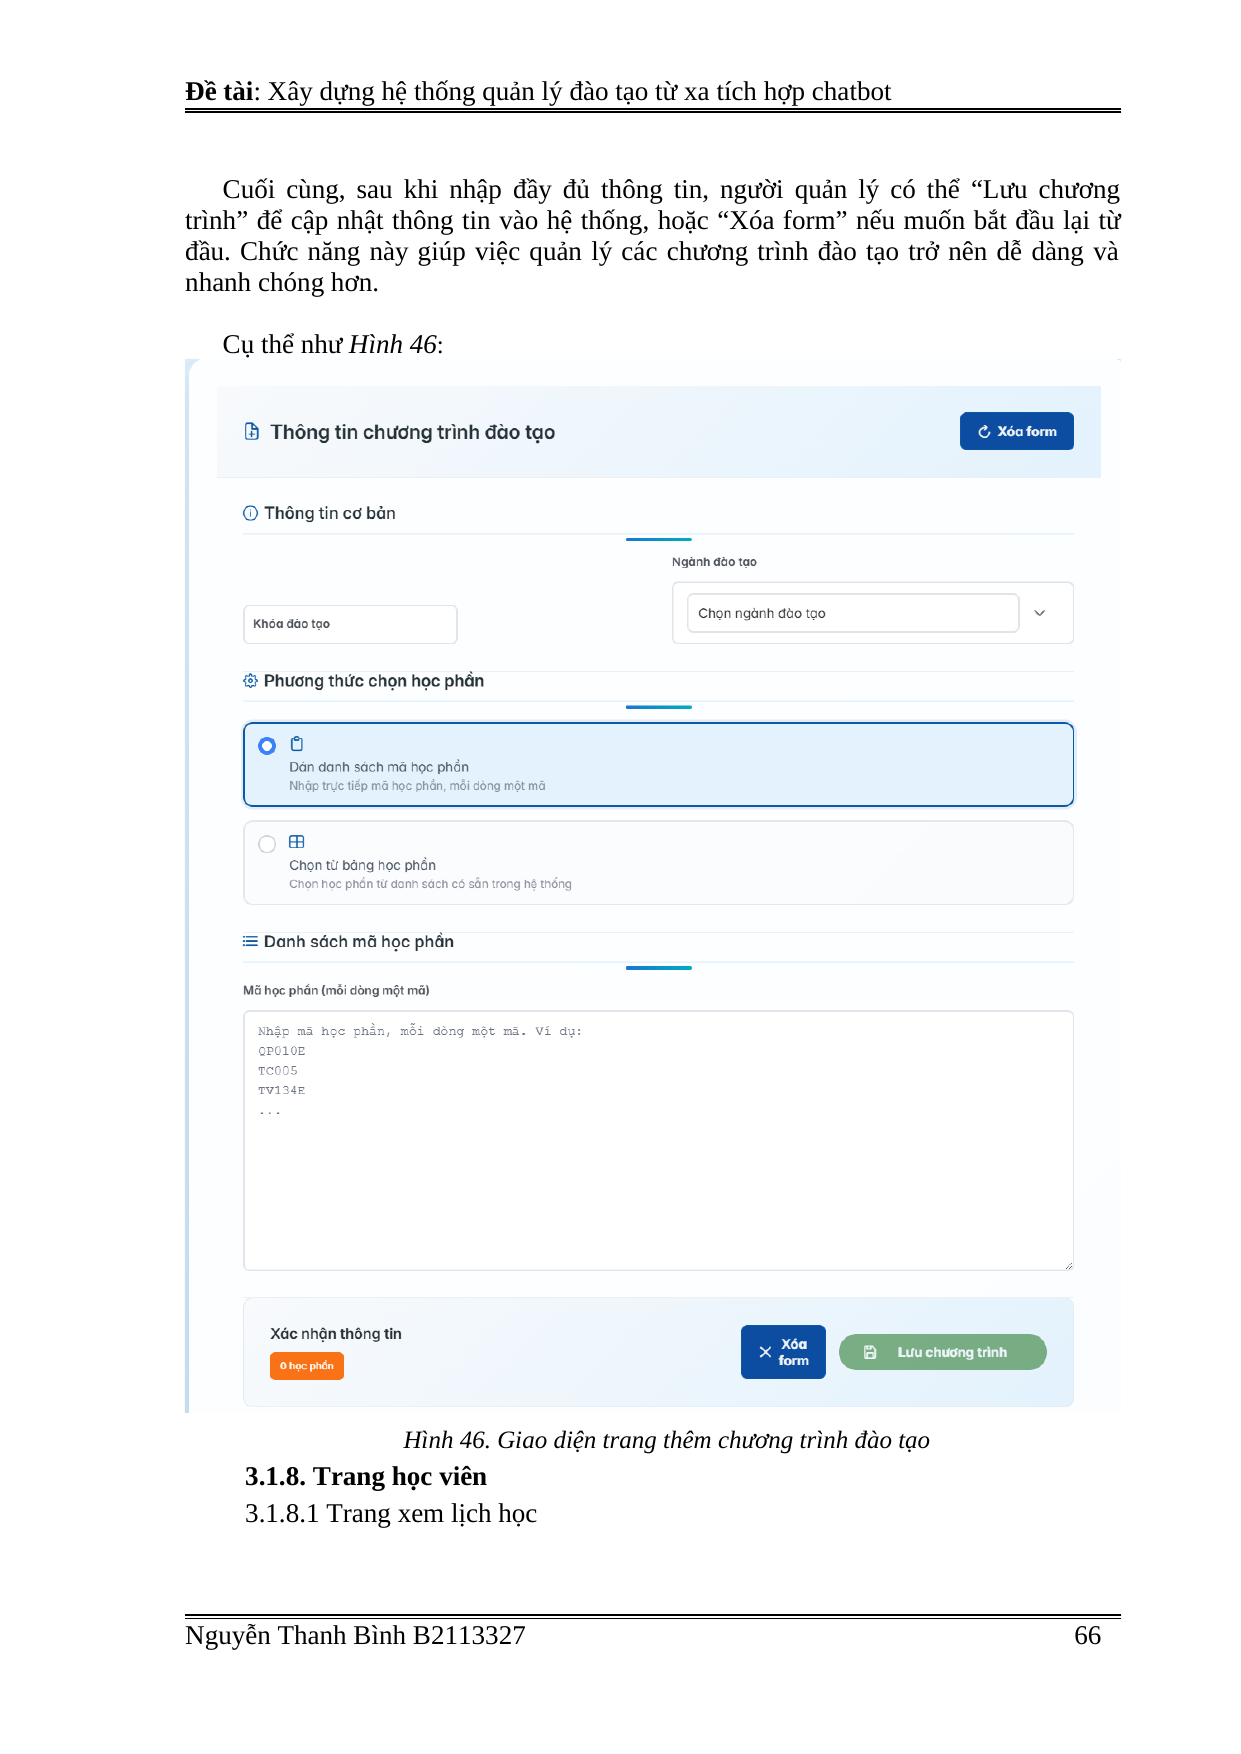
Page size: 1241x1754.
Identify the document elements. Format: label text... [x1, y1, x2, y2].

text 3.1.8.1 Trang xem lịch học [185, 1497, 1121, 1528]
text Cụ thể như Hình 46: [185, 328, 1121, 359]
subtitle 3.1.8. Trang học viên [185, 1460, 1121, 1491]
picture [184, 359, 1121, 1413]
text Cuối cùng, sau khi nhập đầy đủ thông tin, người quản lý có thể “Lưu chương trình” để cập nhật thông tin vào hệ thống, hoặc “Xóa form” nếu muốn bắt đầu lại từ đầu. Chức năng này giúp việc quản lý các chương trình đào tạo trở nên dễ dàng và nhanh chóng hơn. [185, 173, 1121, 297]
text Hình 46. Giao diện trang thêm chương trình đào tạo [185, 1426, 1121, 1454]
